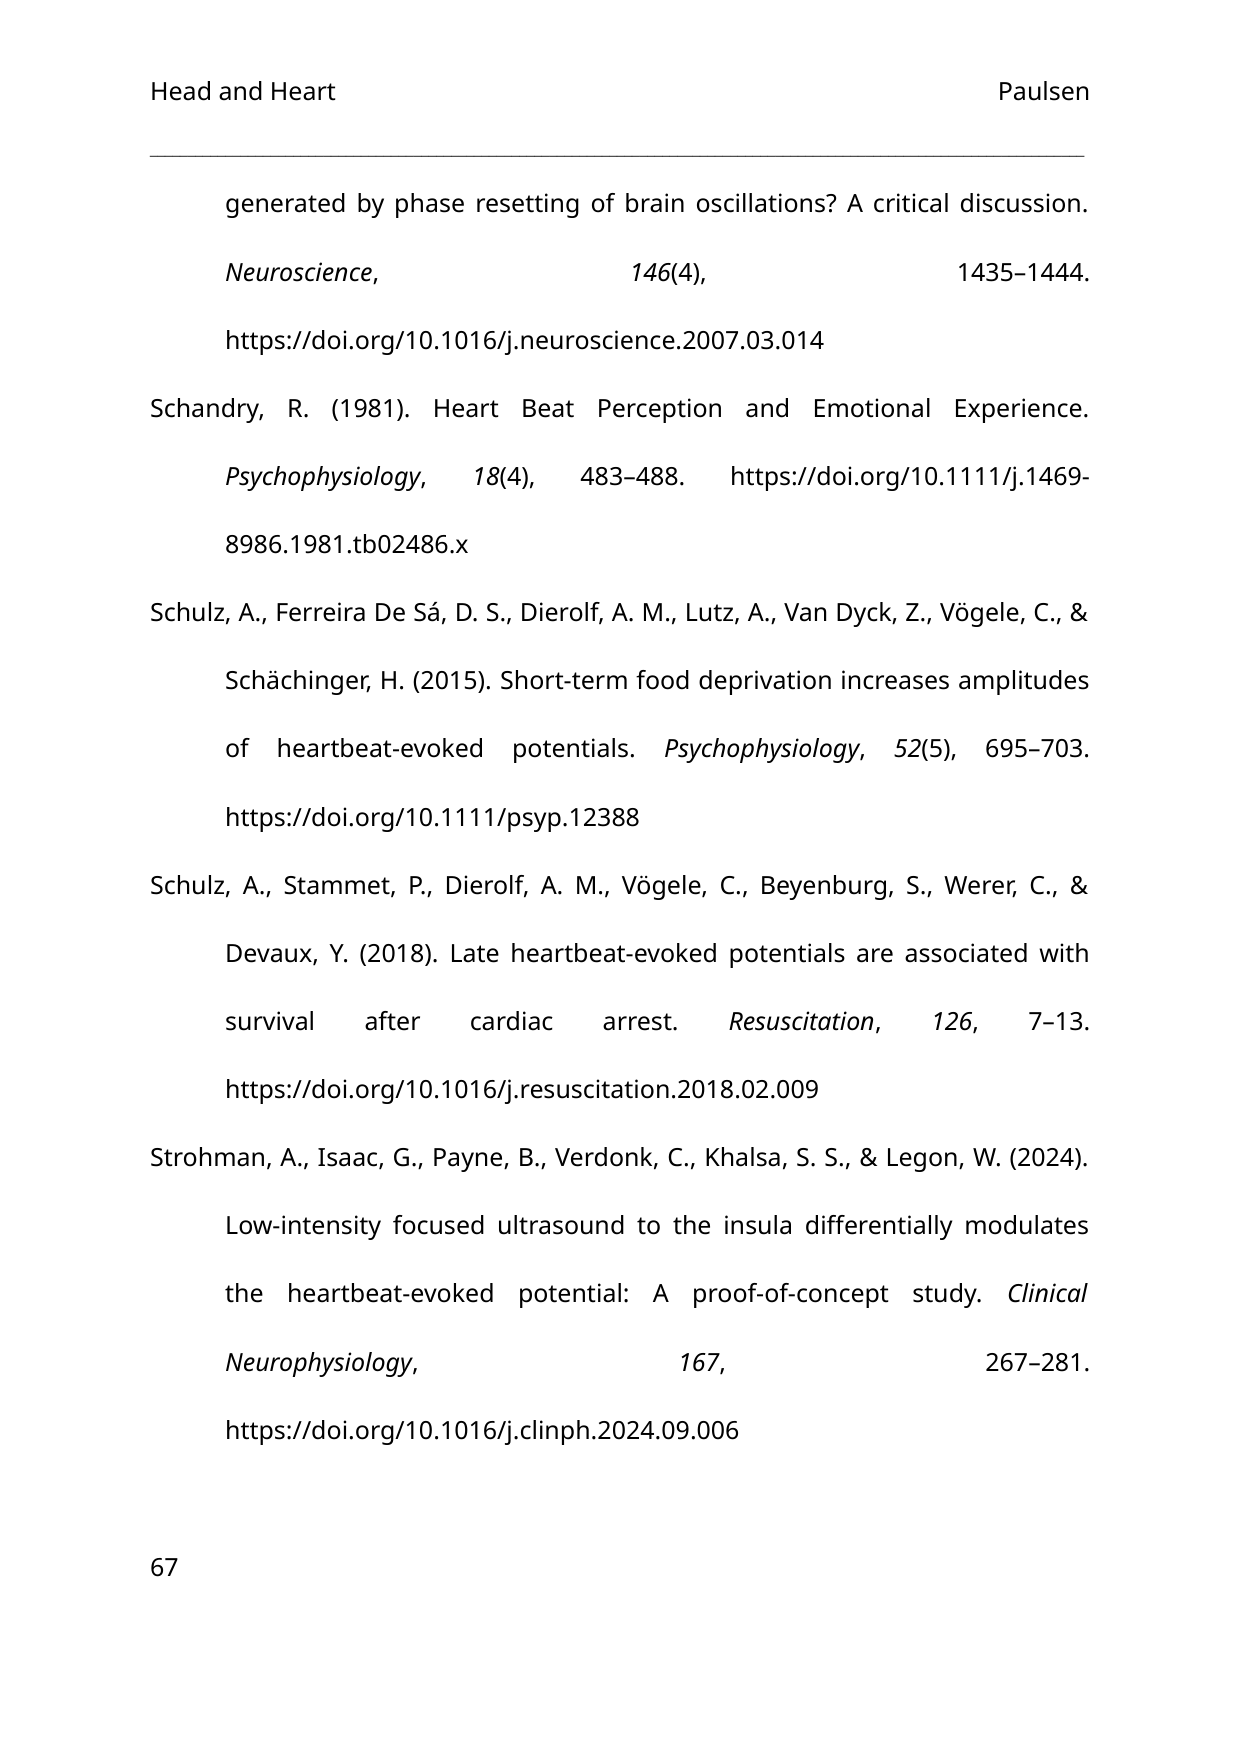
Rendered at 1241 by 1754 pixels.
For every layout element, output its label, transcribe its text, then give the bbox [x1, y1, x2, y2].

text Schulz, A., Ferreira De Sá, D. S., Dierolf, A. M., Lutz, A., Van Dyck, Z., Vögele, C., & Schächinger, H. (2015). Short‐term food deprivation increases amplitudes of heartbeat‐evoked potentials. Psychophysiology, 52(5), 695–703. https://doi.org/10.1111/psyp.12388 [150, 595, 1090, 833]
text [150, 186, 1090, 356]
text Schulz, A., Stammet, P., Dierolf, A. M., Vögele, C., Beyenburg, S., Werer, C., & Devaux, Y. (2018). Late heartbeat-evoked potentials are associated with survival after cardiac arrest. Resuscitation, 126, 7–13. https://doi.org/10.1016/j.resuscitation.2018.02.009 [150, 867, 1090, 1106]
text Strohman, A., Isaac, G., Payne, B., Verdonk, C., Khalsa, S. S., & Legon, W. (2024). Low-intensity focused ultrasound to the insula differentially modulates the heartbeat-evoked potential: A proof-of-concept study. Clinical Neurophysiology, 167, 267–281. https://doi.org/10.1016/j.clinph.2024.09.006 [150, 1140, 1090, 1446]
text Schandry, R. (1981). Heart Beat Perception and Emotional Experience. Psychophysiology, 18(4), 483–488. https://doi.org/10.1111/j.1469-8986.1981.tb02486.x [150, 390, 1090, 561]
